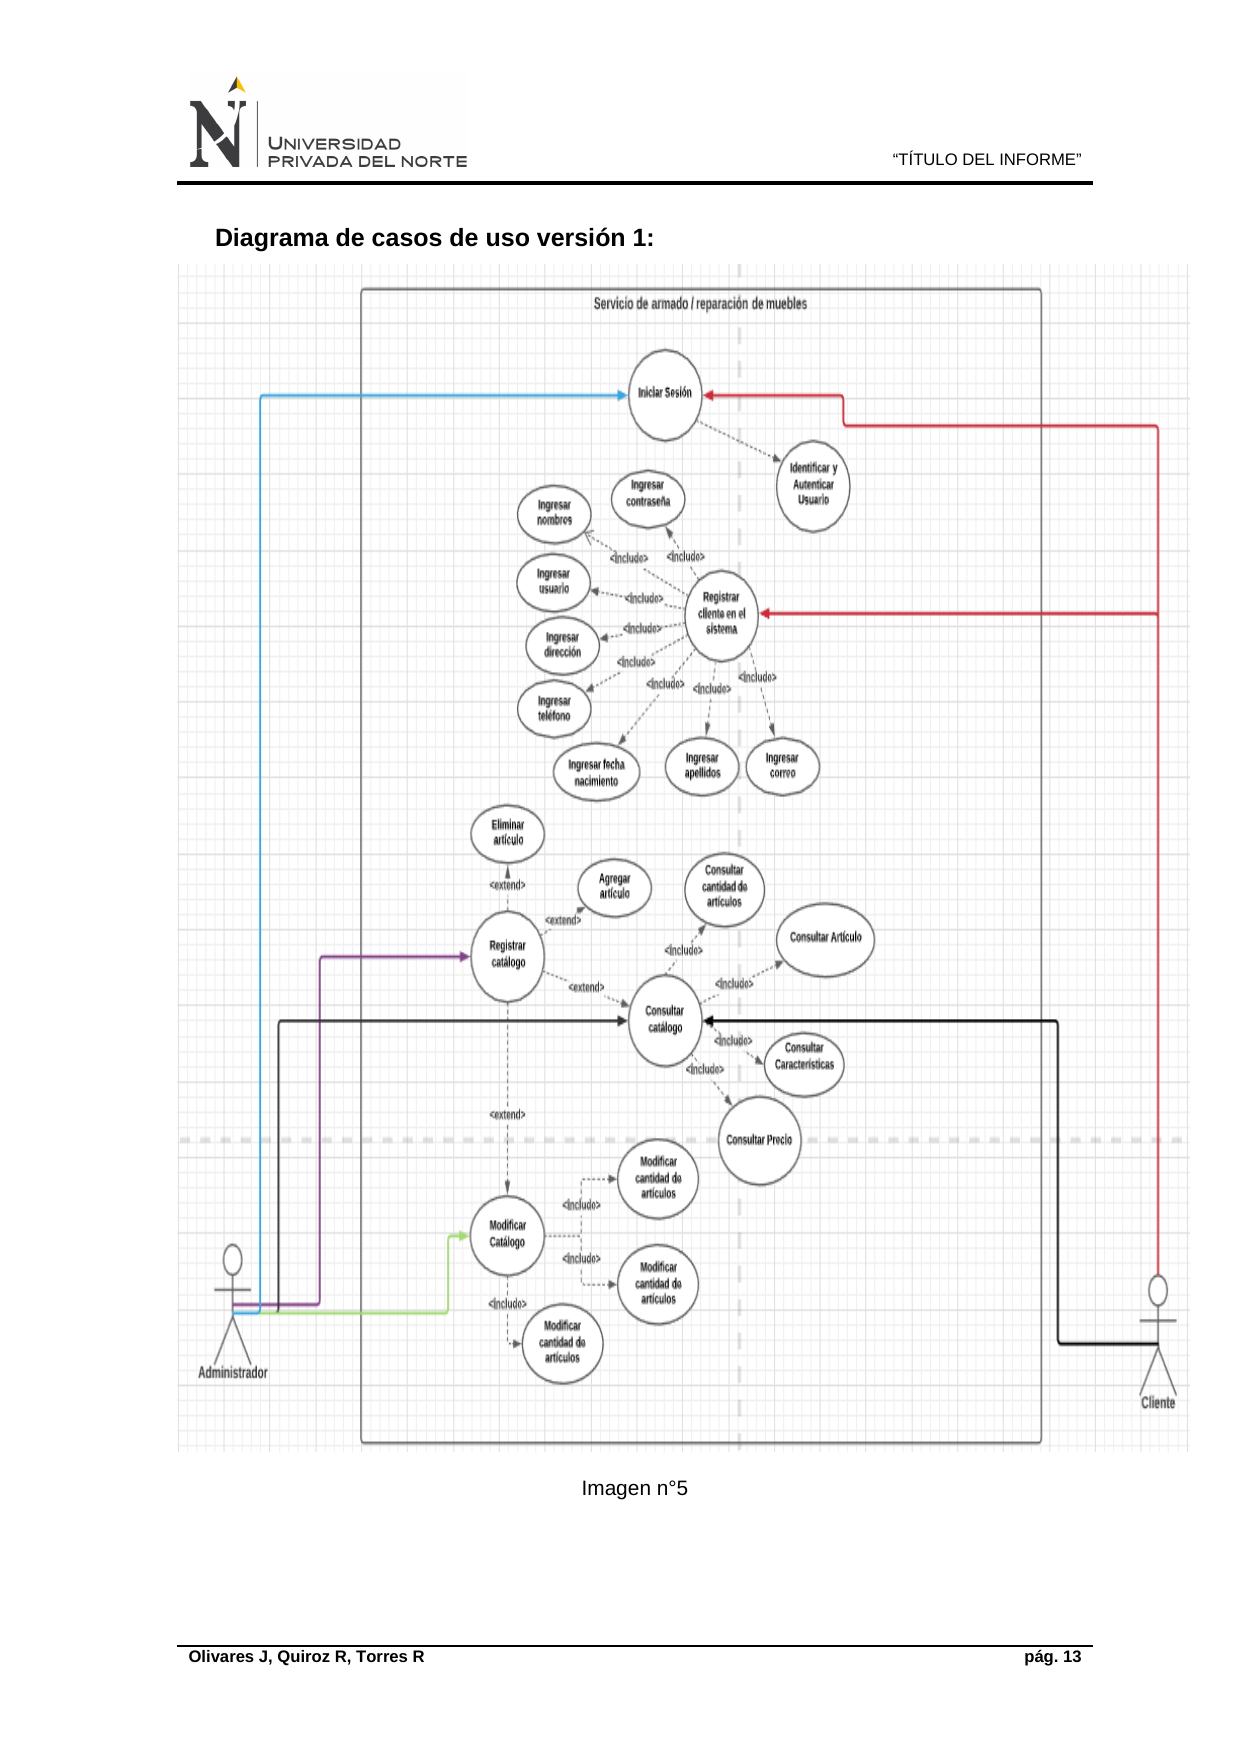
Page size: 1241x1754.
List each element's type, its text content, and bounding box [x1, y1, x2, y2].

picture [188, 73, 469, 169]
picture [177, 264, 1190, 1452]
subtitle Diagrama de casos de uso versión 1: [215, 223, 1092, 252]
text Imagen n°5 [177, 1476, 1092, 1500]
